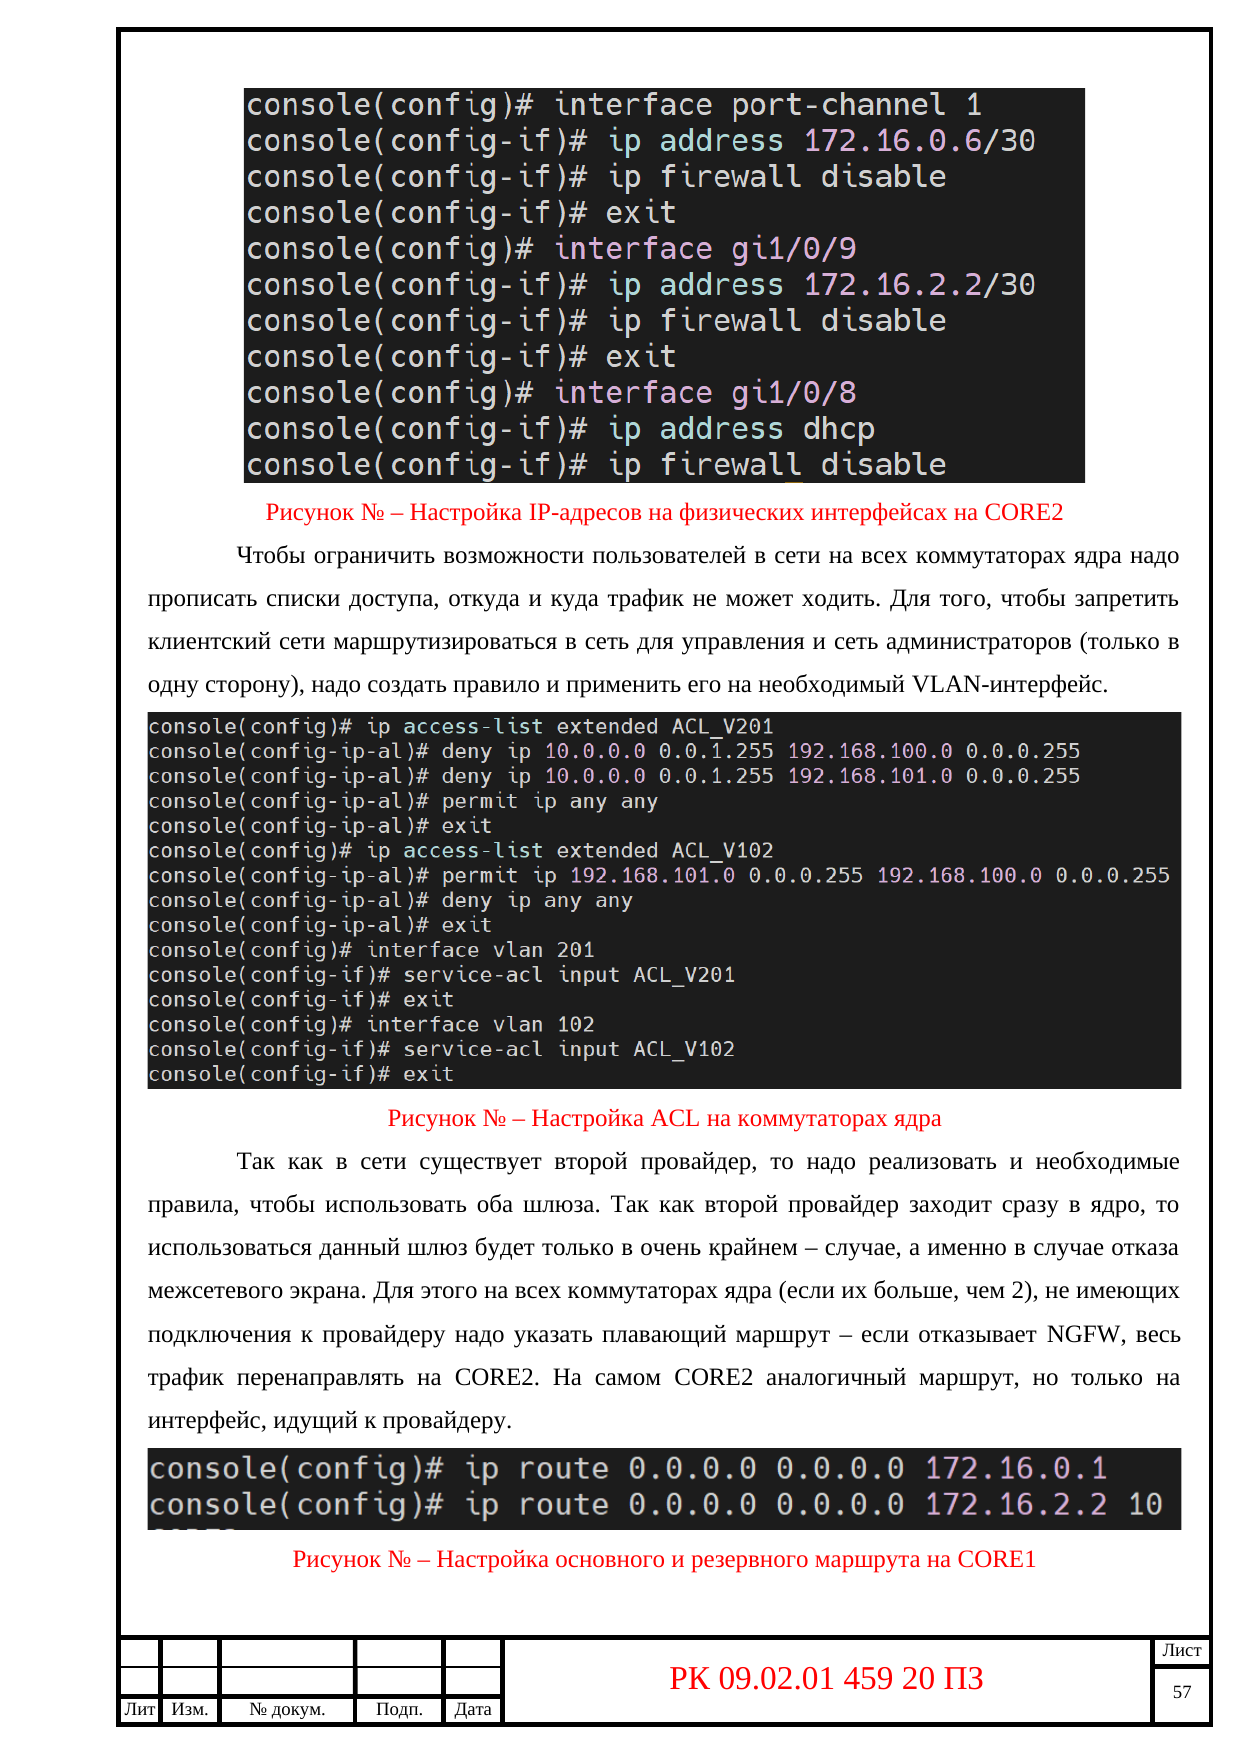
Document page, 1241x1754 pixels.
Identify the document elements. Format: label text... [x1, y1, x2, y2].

picture [147, 1448, 1182, 1530]
text Так как в сети существует второй провайдер, то надо реализовать и необходимые правила, чтобы использовать оба шлюза. Так как второй провайдер заходит сразу в ядро, то использоваться данный шлюз будет только в очень крайнем – случае, а именно в случае отказа межсетевого экрана. Для этого на всех коммутаторах ядра (если их больше, чем 2), не имеющих подключения к провайдеру надо указать плавающий маршрут – если отказывает NGFW, весь трафик перенаправлять на CORE2. На самом CORE2 аналогичный маршрут, но только на интерфейс, идущий к провайдеру. [148, 1146, 1181, 1434]
picture [243, 88, 1086, 483]
text Рисунок № – Настройка основного и резервного маршрута на CORE1 [148, 1544, 1181, 1573]
text Чтобы ограничить возможности пользователей в сети на всех коммутаторах ядра надо прописать списки доступа, откуда и куда трафик не может ходить. Для того, чтобы запретить клиентский сети маршрутизироваться в сеть для управления и сеть администраторов (только в одну сторону), надо создать правило и применить его на необходимый VLAN-интерфейс. [148, 540, 1181, 698]
text Рисунок № – Настройка IP-адресов на физических интерфейсах на CORE2 [148, 497, 1181, 526]
picture [147, 712, 1182, 1089]
text Рисунок № – Настройка ACL на коммутаторах ядра [148, 1103, 1181, 1132]
